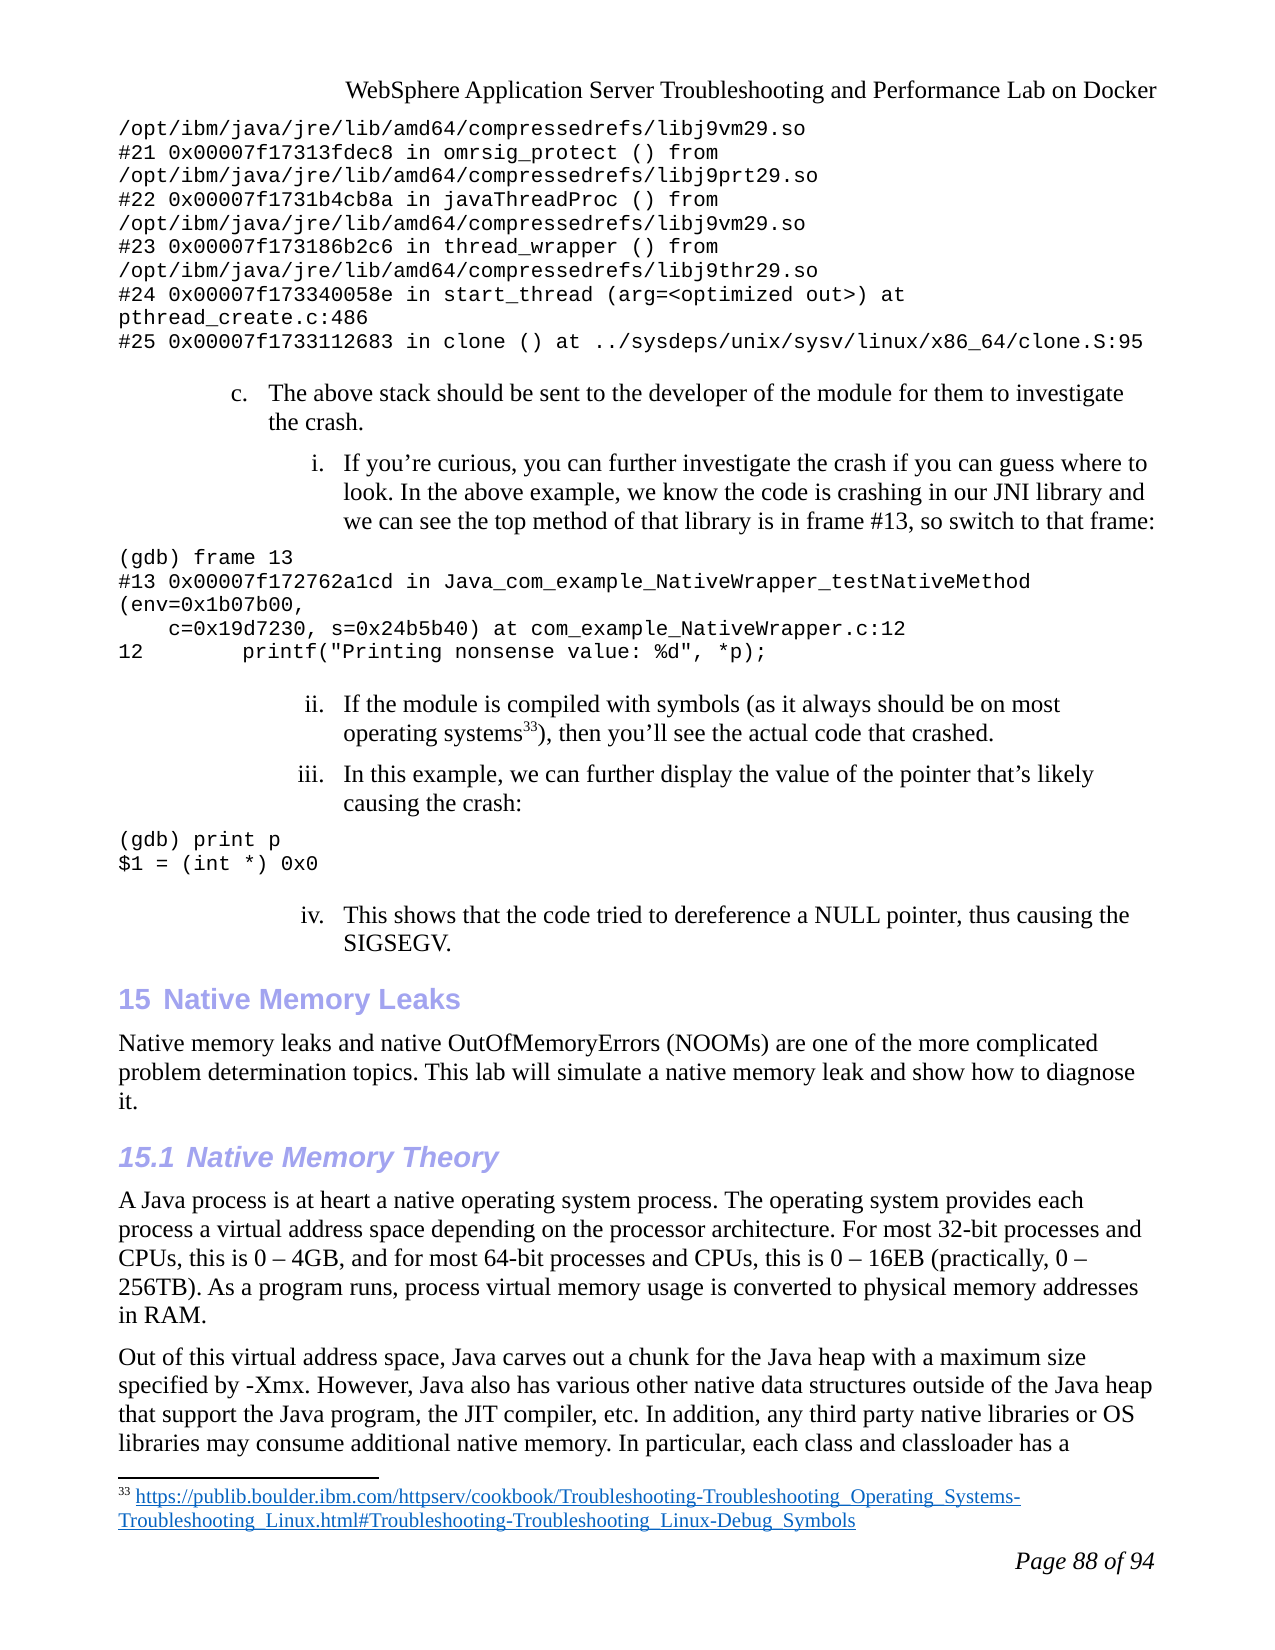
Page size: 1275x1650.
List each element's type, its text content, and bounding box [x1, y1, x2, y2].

text #21 0x00007f17313fdec8 in omrsig_protect () from /opt/ibm/java/jre/lib/amd64/compressedrefs/libj9prt29.so [118, 142, 1157, 189]
text #24 0x00007f173340058e in start_thread (arg=<optimized out>) at pthread_create.c:486 [118, 284, 1157, 331]
list The above stack should be sent to the developer of the module for them to investigate the crash. [231, 378, 1157, 436]
text Native memory leaks and native OutOfMemoryErrors (NOOMs) are one of the more complicated problem determination topics. This lab will simulate a native memory leak and show how to diagnose it. [118, 1028, 1157, 1114]
text #25 0x00007f1733112683 in clone () at ../sysdeps/unix/sysv/linux/x86_64/clone.S:95 [118, 331, 1157, 378]
text #22 0x00007f1731b4cb8a in javaThreadProc () from /opt/ibm/java/jre/lib/amd64/compressedrefs/libj9vm29.so [118, 189, 1157, 236]
subtitle Native Memory Theory [118, 1139, 1157, 1173]
text c=0x19d7230, s=0x24b5b40) at com_example_NativeWrapper.c:12 [118, 618, 1157, 642]
text (gdb) print p [118, 829, 1157, 852]
text 12 printf("Printing nonsense value: %d", *p); [118, 642, 1157, 689]
text $1 = (int *) 0x0 [118, 852, 1157, 900]
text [118, 118, 1157, 142]
list If you’re curious, you can further investigate the crash if you can guess where to look. In the above example, we know the code is crashing in our JNI library and we can see the top method of that library is in frame #13, so switch to that frame: [324, 448, 1157, 534]
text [118, 1342, 1157, 1457]
subtitle Native Memory Leaks [118, 982, 1157, 1016]
text #23 0x00007f173186b2c6 in thread_wrapper () from /opt/ibm/java/jre/lib/amd64/compressedrefs/libj9thr29.so [118, 236, 1157, 284]
text (gdb) frame 13 [118, 547, 1157, 571]
list In this example, we can further display the value of the pointer that’s likely causing the crash: [324, 759, 1157, 816]
list This shows that the code tried to dereference a NULL pointer, thus causing the SIGSEGV. [324, 900, 1157, 957]
list If the module is compiled with symbols (as it always should be on most operating systems), then you’ll see the actual code that crashed. [324, 689, 1157, 746]
text A Java process is at heart a native operating system process. The operating system provides each process a virtual address space depending on the processor architecture. For most 32-bit processes and CPUs, this is 0 – 4GB, and for most 64-bit processes and CPUs, this is 0 – 16EB (practically, 0 – 256TB). As a program runs, process virtual memory usage is converted to physical memory addresses in RAM. [118, 1186, 1157, 1329]
text #13 0x00007f172762a1cd in Java_com_example_NativeWrapper_testNativeMethod (env=0x1b07b00, [118, 571, 1157, 618]
